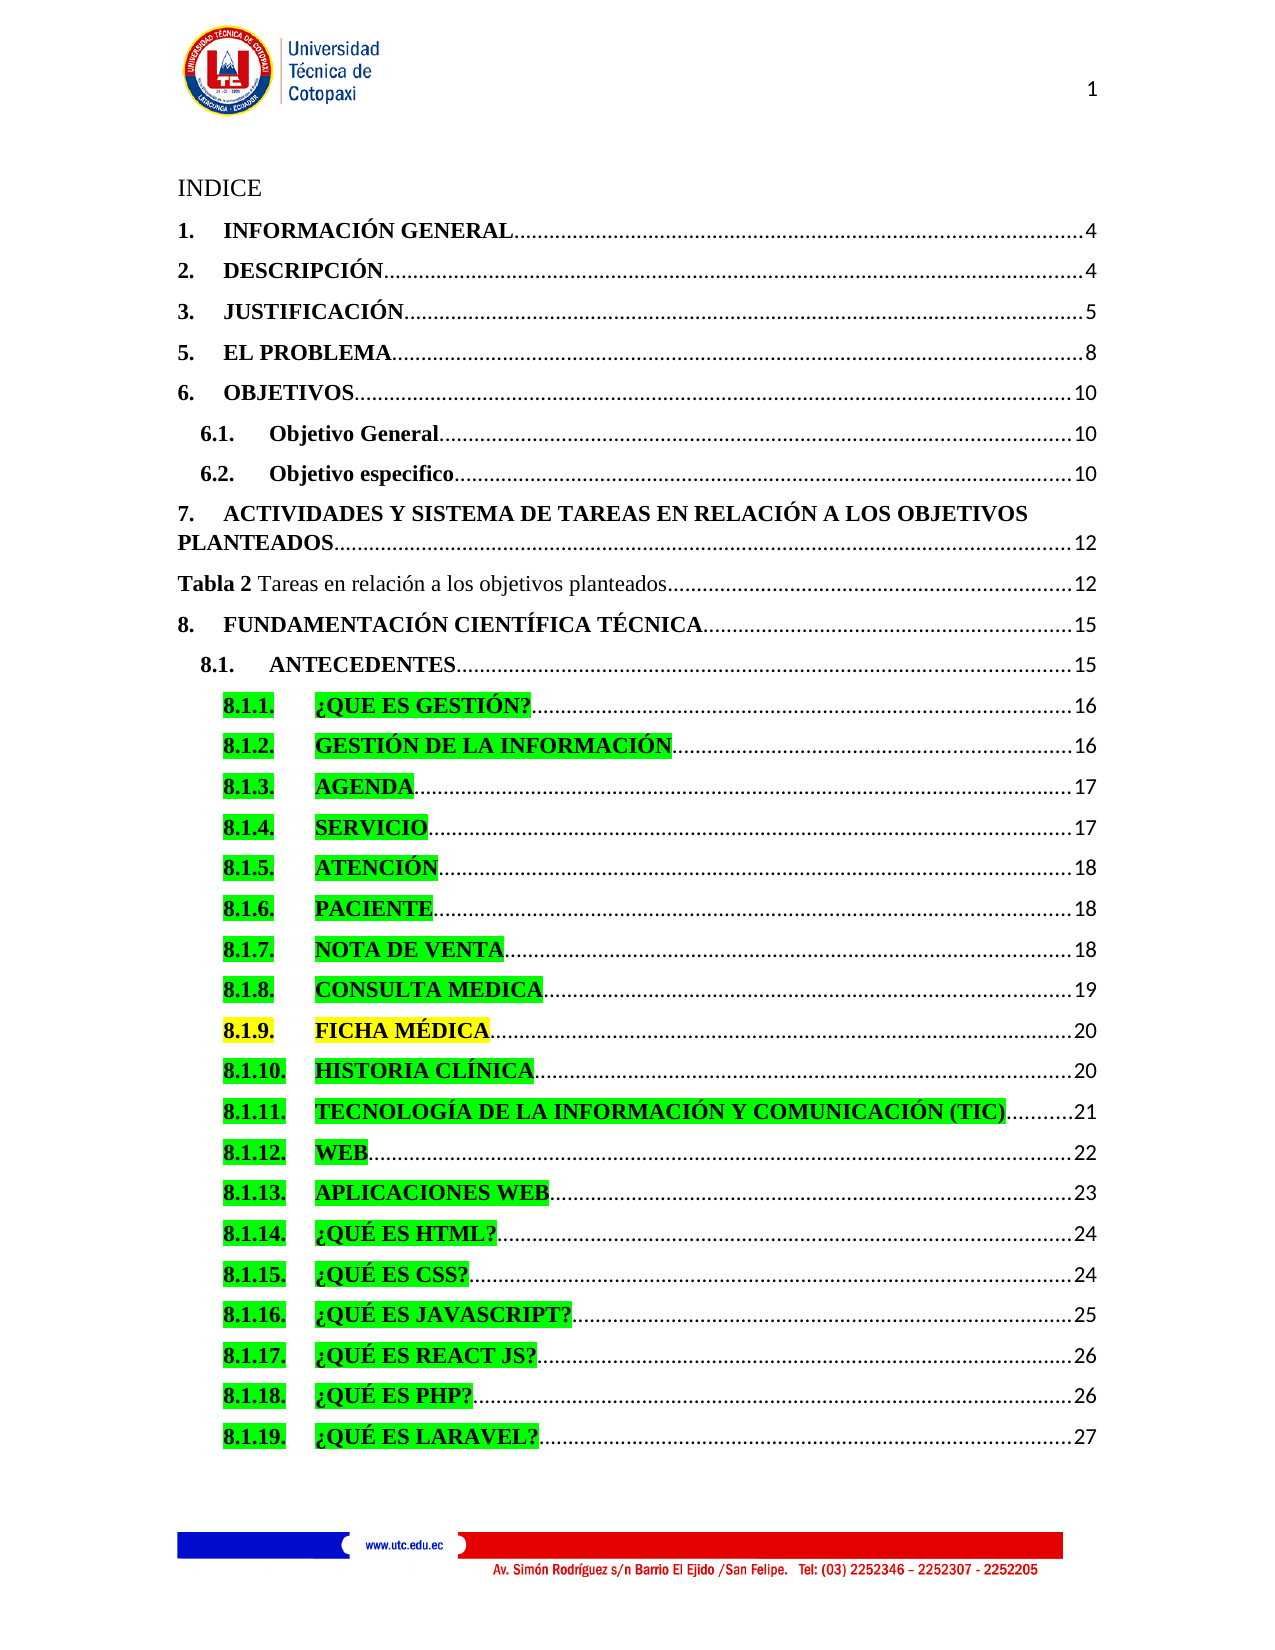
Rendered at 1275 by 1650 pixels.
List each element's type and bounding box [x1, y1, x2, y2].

picture [177, 22, 387, 122]
picture [177, 1532, 1063, 1577]
